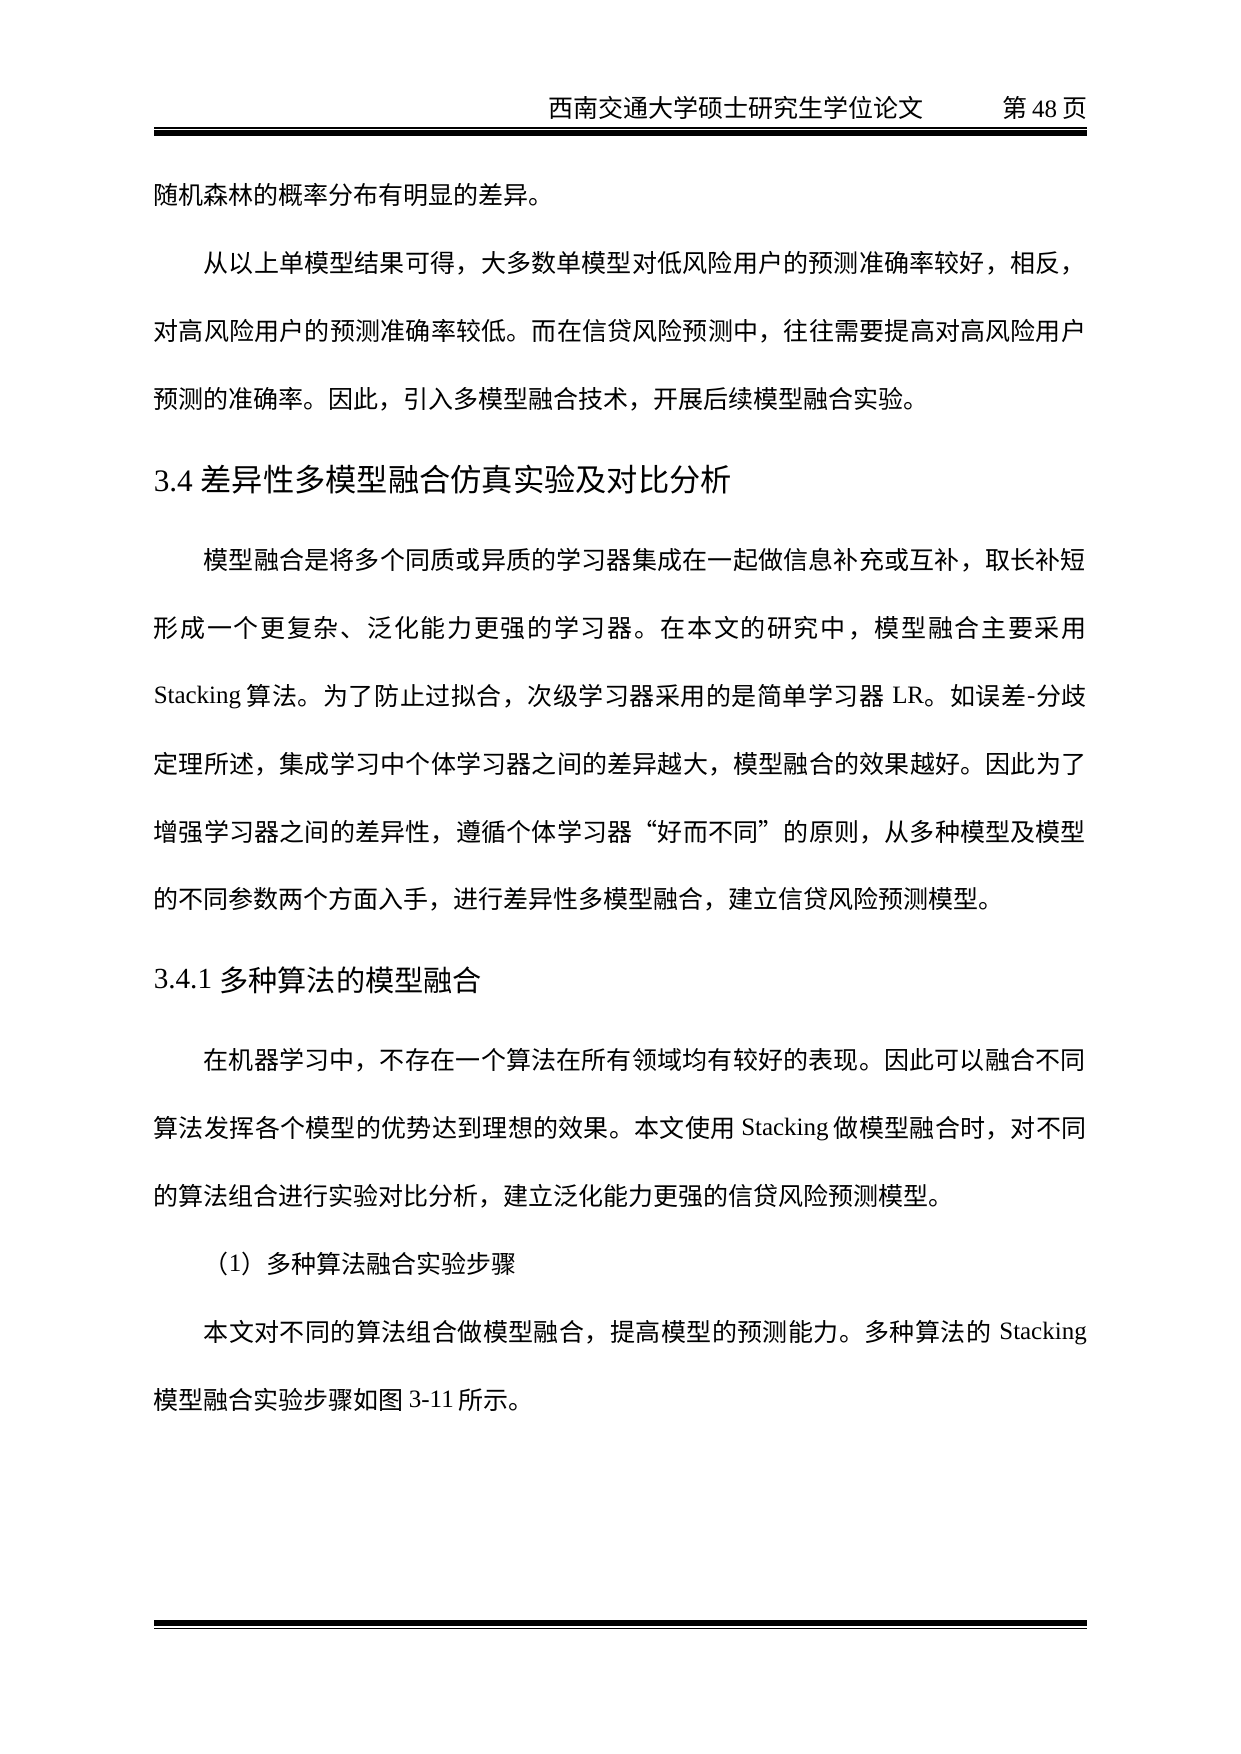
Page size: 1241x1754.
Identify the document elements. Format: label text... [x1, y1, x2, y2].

subtitle 3.4 差异性多模型融合仿真实验及对比分析 [153, 444, 1087, 512]
text 从以上单模型结果可得，大多数单模型对低风险用户的预测准确率较好，相反，对高风险用户的预测准确率较低。而在信贷风险预测中，往往需要提高对高风险用户预测的准确率。因此，引入多模型融合技术，开展后续模型融合实验。 [153, 228, 1087, 432]
text 模型融合是将多个同质或异质的学习器集成在一起做信息补充或互补，取长补短形成一个更复杂、泛化能力更强的学习器。在本文的研究中，模型融合主要采用Stacking算法。为了防止过拟合，次级学习器采用的是简单学习器LR。如误差-分歧定理所述，集成学习中个体学习器之间的差异越大，模型融合的效果越好。因此为了增强学习器之间的差异性，遵循个体学习器“好而不同”的原则，从多种模型及模型的不同参数两个方面入手，进行差异性多模型融合，建立信贷风险预测模型。 [153, 524, 1087, 932]
title （1）多种算法融合实验步骤 [153, 1229, 1087, 1297]
title 在机器学习中，不存在一个算法在所有领域均有较好的表现。因此可以融合不同算法发挥各个模型的优势达到理想的效果。本文使用Stacking做模型融合时，对不同的算法组合进行实验对比分析，建立泛化能力更强的信贷风险预测模型。 [153, 1025, 1087, 1229]
title 本文对不同的算法组合做模型融合，提高模型的预测能力。多种算法的Stacking模型融合实验步骤如图3-11所示。 [153, 1297, 1087, 1432]
title 3.4.1 多种算法的模型融合 [153, 944, 1087, 1012]
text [153, 160, 1087, 228]
